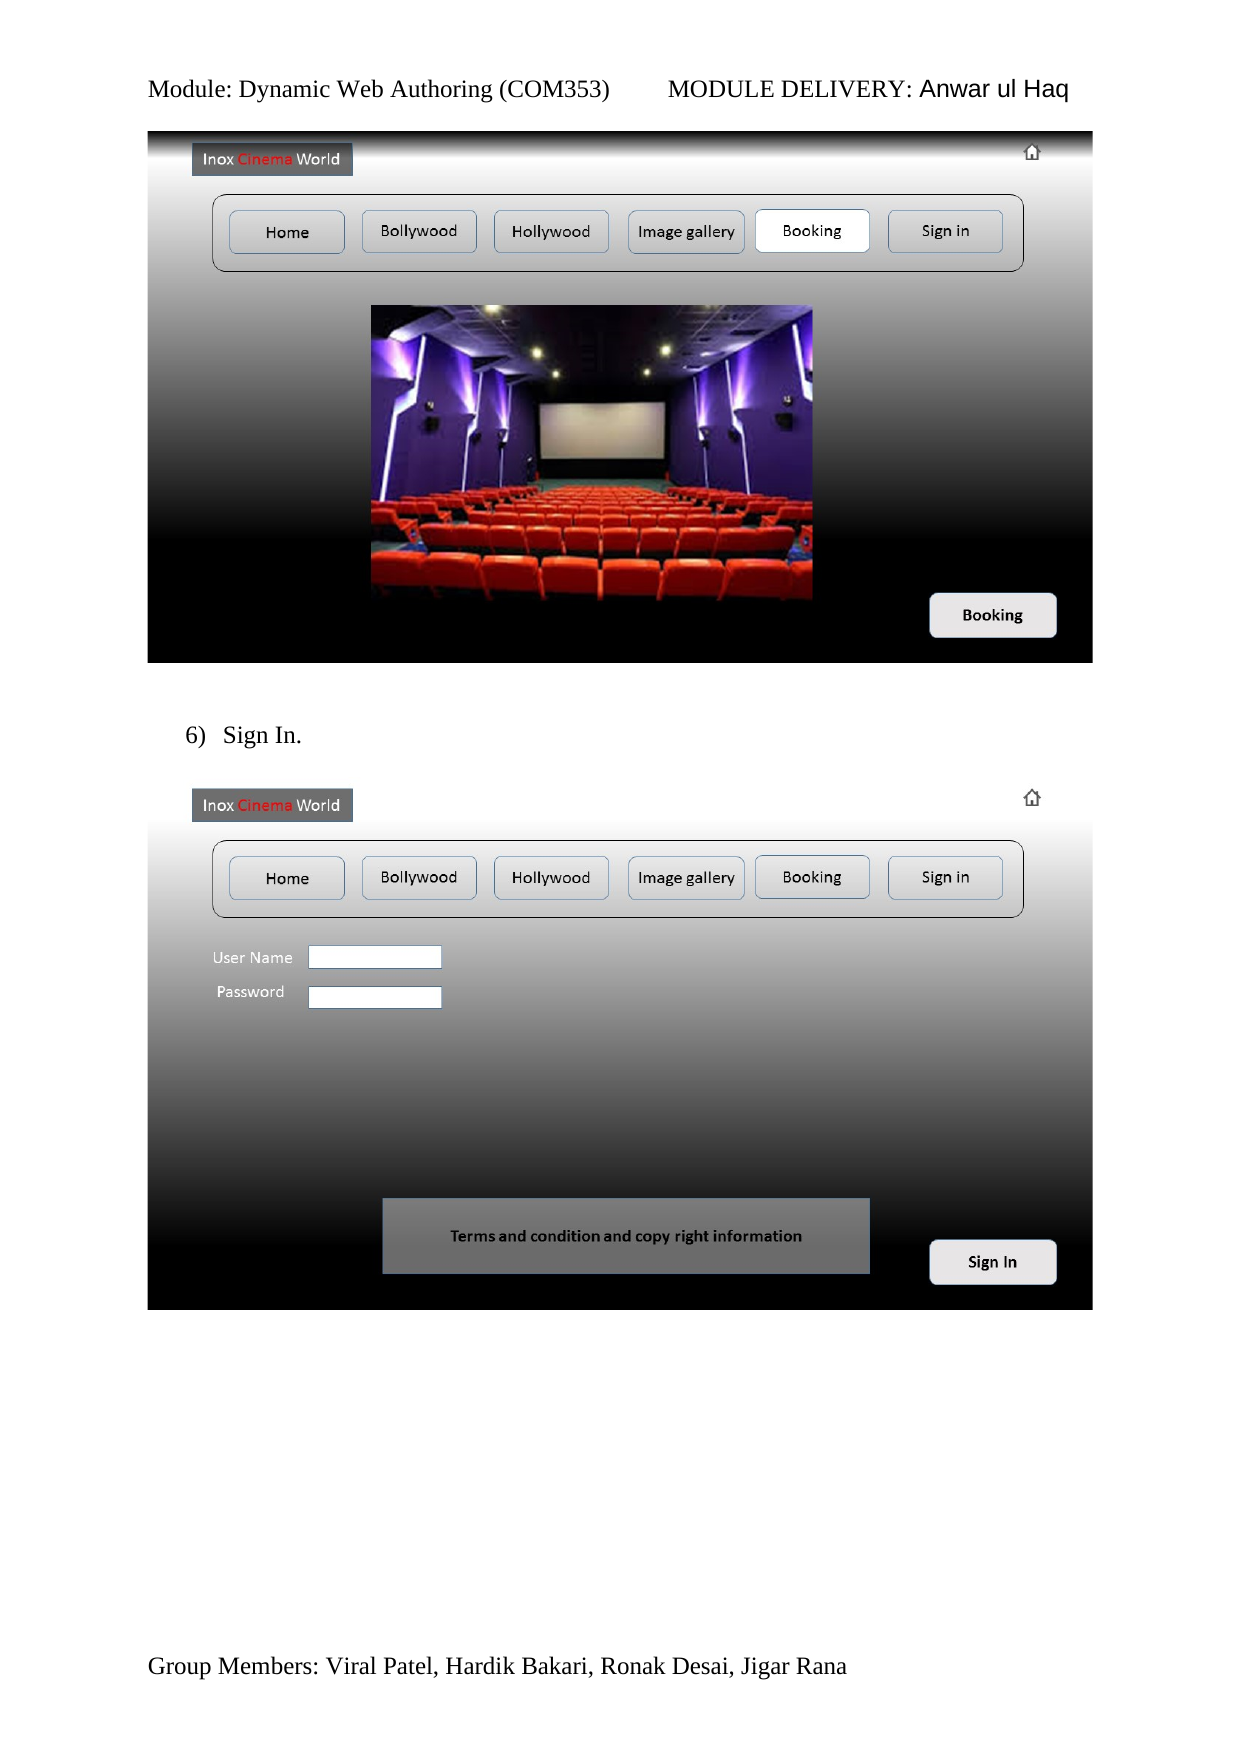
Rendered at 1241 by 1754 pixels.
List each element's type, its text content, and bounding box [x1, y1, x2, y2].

picture [147, 131, 1093, 663]
list Sign In. [185, 720, 1092, 749]
picture [147, 777, 1093, 1310]
